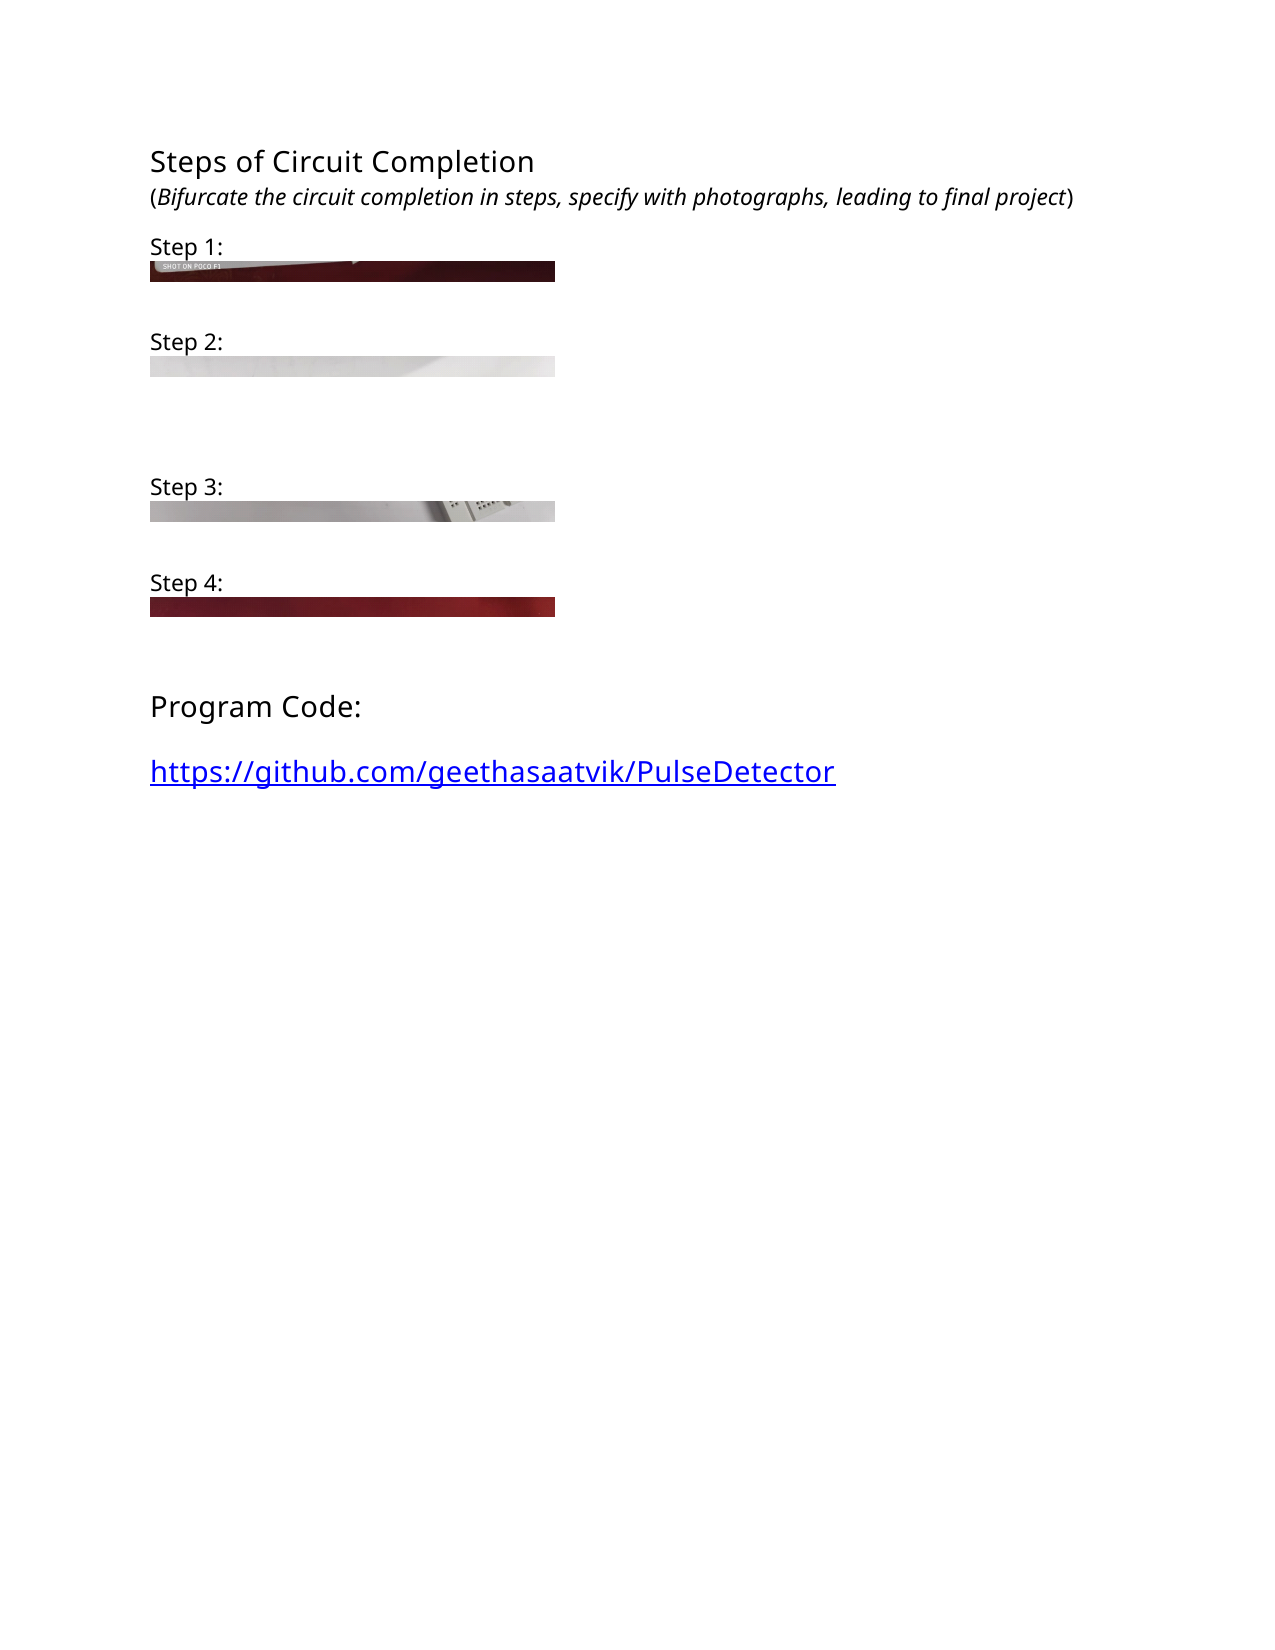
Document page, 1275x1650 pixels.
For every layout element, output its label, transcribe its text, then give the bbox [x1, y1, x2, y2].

text Steps of Circuit Completion [150, 150, 1125, 179]
text Step 2: [150, 328, 1125, 357]
text Step 4: [150, 568, 1125, 597]
text (Bifurcate the circuit completion in steps, specify with photographs, leading to final project) [150, 183, 1125, 212]
text Step 1: [150, 232, 1125, 261]
text Step 3: [150, 473, 1125, 502]
text https://github.com/geethasaatvik/PulseDetector [150, 759, 1125, 788]
text Program Code: [150, 695, 1125, 724]
